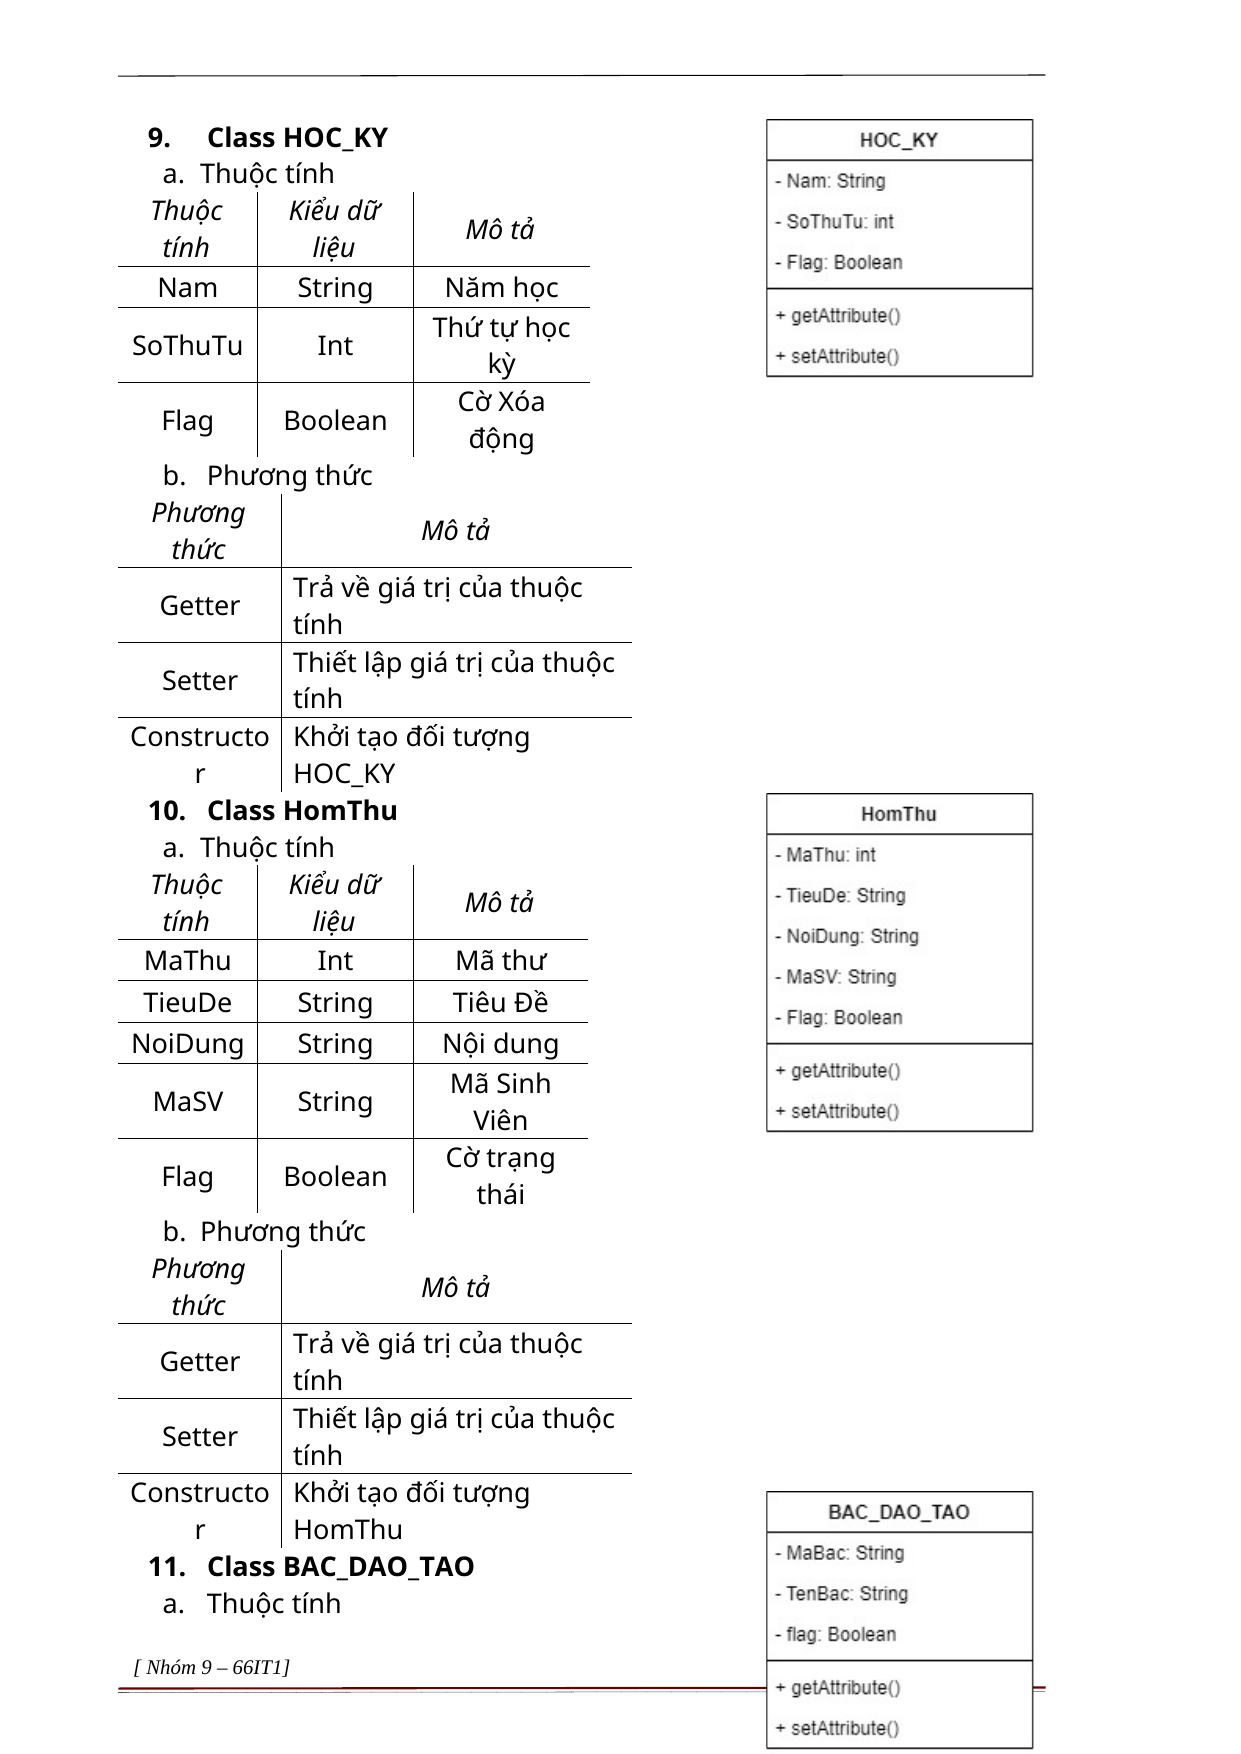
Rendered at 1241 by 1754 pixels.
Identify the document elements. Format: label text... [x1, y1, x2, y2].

picture [766, 793, 1034, 1137]
table_cell Thiết lập giá trị của thuộc tính [282, 1399, 632, 1473]
list Class HOC_KY [148, 118, 1033, 155]
table_cell Boolean [258, 383, 413, 457]
table_cell Tiêu Đề [414, 981, 588, 1022]
table_cell Constructor [118, 1474, 281, 1548]
table_cell Flag [118, 1139, 257, 1213]
table_cell Getter [118, 568, 281, 642]
table_cell Khởi tạo đối tượng HOC_KY [282, 718, 632, 792]
table_cell Nam [118, 267, 257, 307]
table_cell Int [258, 308, 413, 382]
table_cell MaSV [118, 1064, 257, 1138]
table_header Phương thức [118, 494, 281, 567]
list Phương thức [162, 457, 1033, 493]
table_cell Thiết lập giá trị của thuộc tính [282, 643, 632, 717]
table_cell Constructor [118, 718, 281, 792]
table_cell SoThuTu [118, 308, 257, 382]
list Thuộc tính [162, 1584, 766, 1621]
table_header Mô tả [282, 494, 632, 567]
list Thuộc tính [162, 828, 766, 865]
table_header Thuộc tính [118, 192, 257, 266]
list Phương thức [162, 1213, 1033, 1249]
table_header Mô tả [414, 192, 589, 266]
table_cell Năm học [414, 267, 589, 307]
list Thuộc tính [162, 155, 766, 192]
table_cell NoiDung [118, 1023, 257, 1063]
table_cell String [258, 1064, 413, 1138]
table_cell Int [258, 940, 413, 980]
table_cell Setter [118, 643, 281, 717]
list Class BAC_DAO_TAO [148, 1548, 766, 1584]
table_cell Setter [118, 1399, 281, 1473]
table_cell MaThu [118, 940, 257, 980]
table_header Thuộc tính [118, 865, 257, 939]
table_cell Flag [118, 383, 257, 457]
table_cell Getter [118, 1324, 281, 1398]
table_header Mô tả [282, 1250, 632, 1323]
table_header Kiểu dữ liệu [258, 865, 413, 939]
table_cell Trả về giá trị của thuộc tính [282, 1324, 632, 1398]
list Class HomThu [148, 792, 1033, 828]
table_header Phương thức [118, 1250, 281, 1323]
table_cell String [258, 267, 413, 307]
table_cell String [258, 1023, 413, 1063]
table_header Mô tả [414, 865, 588, 939]
table_cell String [258, 981, 413, 1022]
table_header Kiểu dữ liệu [258, 192, 413, 266]
table_cell Mã Sinh Viên [414, 1064, 588, 1138]
table_cell Thứ tự học kỳ [414, 308, 589, 382]
table_cell Cờ trạng thái [414, 1139, 588, 1213]
table_cell Nội dung [414, 1023, 588, 1063]
picture [766, 119, 1034, 382]
picture [766, 1491, 1034, 1754]
table_cell Khởi tạo đối tượng HomThu [282, 1474, 632, 1548]
table_cell Mã thư [414, 940, 588, 980]
table_cell TieuDe [118, 981, 257, 1022]
table_cell Trả về giá trị của thuộc tính [282, 568, 632, 642]
table_cell Cờ Xóa động [414, 383, 589, 457]
table_cell Boolean [258, 1139, 413, 1213]
